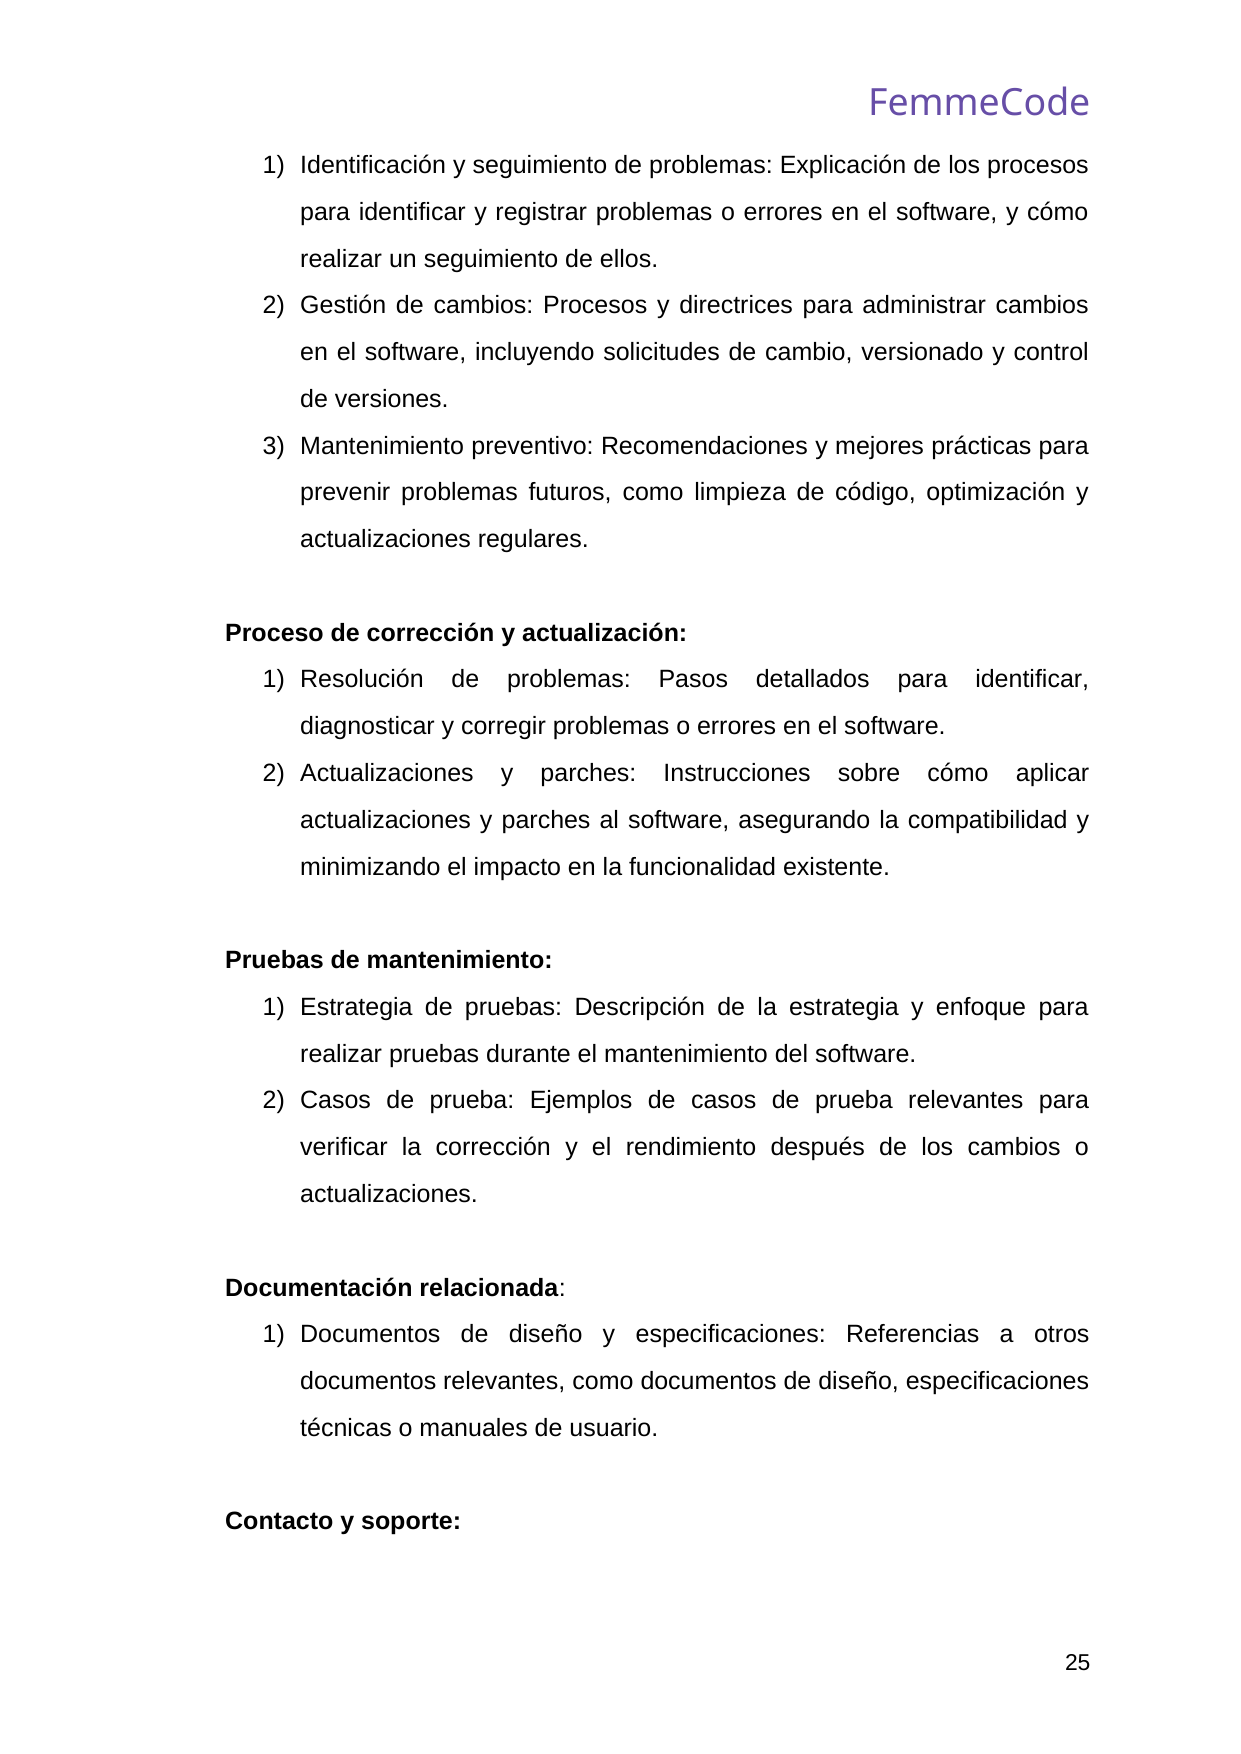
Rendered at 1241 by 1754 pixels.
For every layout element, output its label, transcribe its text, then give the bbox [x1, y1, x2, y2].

list Mantenimiento preventivo: Recomendaciones y mejores prácticas para prevenir problemas futuros, como limpieza de código, optimización y actualizaciones regulares. [262, 431, 1090, 553]
text Documentación relacionada: [225, 1272, 1090, 1301]
list Casos de prueba: Ejemplos de casos de prueba relevantes para verificar la corrección y el rendimiento después de los cambios o actualizaciones. [262, 1085, 1090, 1208]
list Actualizaciones y parches: Instrucciones sobre cómo aplicar actualizaciones y parches al software, asegurando la compatibilidad y minimizando el impacto en la funcionalidad existente. [262, 758, 1090, 880]
list Gestión de cambios: Procesos y directrices para administrar cambios en el software, incluyendo solicitudes de cambio, versionado y control de versiones. [262, 290, 1090, 413]
text Contacto y soporte: [225, 1506, 1090, 1535]
text Pruebas de mantenimiento: [225, 945, 1090, 974]
list Resolución de problemas: Pasos detallados para identificar, diagnosticar y corregir problemas o errores en el software. [262, 664, 1090, 740]
list Identificación y seguimiento de problemas: Explicación de los procesos para identificar y registrar problemas o errores en el software, y cómo realizar un seguimiento de ellos. [262, 150, 1090, 272]
list Documentos de diseño y especificaciones: Referencias a otros documentos relevantes, como documentos de diseño, especificaciones técnicas o manuales de usuario. [262, 1319, 1090, 1442]
list Estrategia de pruebas: Descripción de la estrategia y enfoque para realizar pruebas durante el mantenimiento del software. [262, 992, 1090, 1067]
text Proceso de corrección y actualización: [225, 618, 1090, 646]
